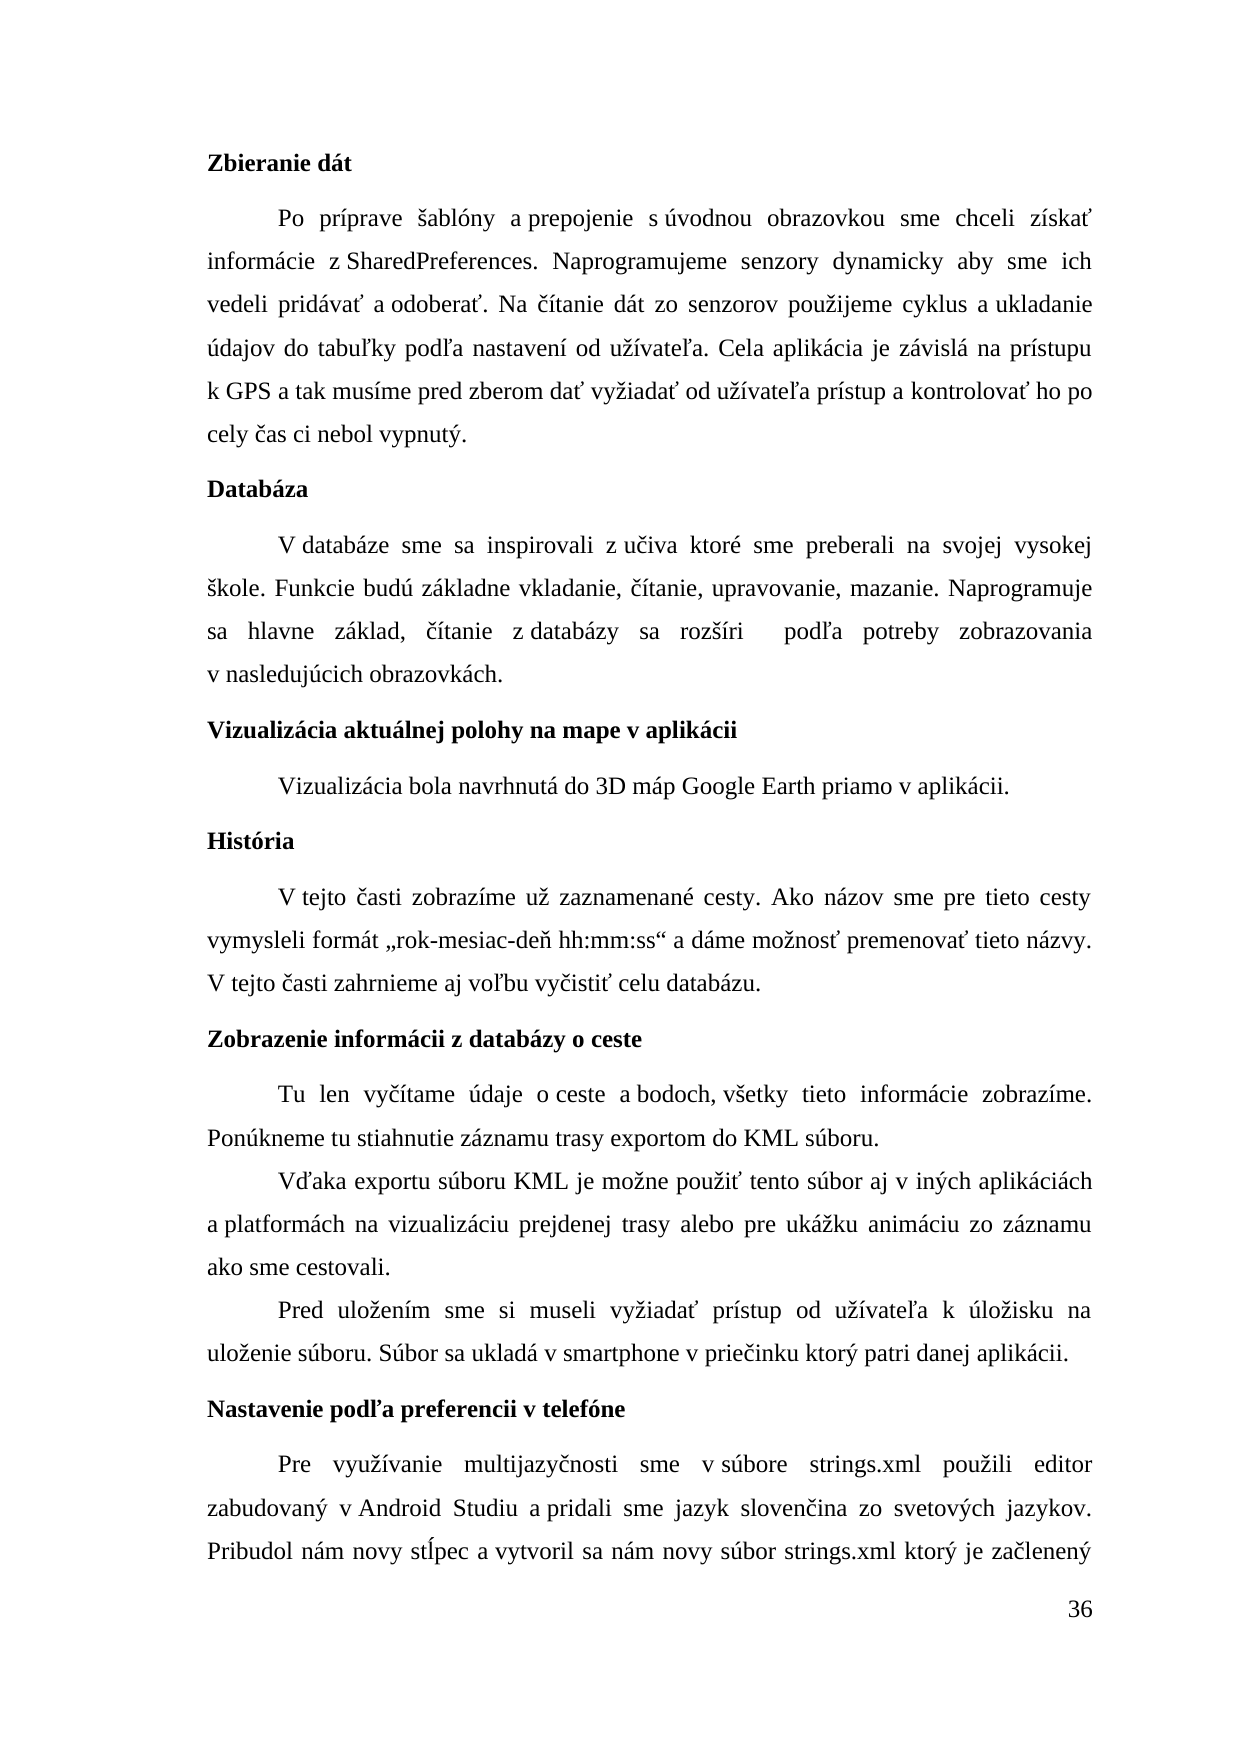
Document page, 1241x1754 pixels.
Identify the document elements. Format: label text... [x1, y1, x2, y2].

text Vizualizácia bola navrhnutá do 3D máp Google Earth priamo v aplikácii. [207, 771, 1092, 799]
text Tu len vyčítame údaje o ceste a bodoch, všetky tieto informácie zobrazíme. Ponúkneme tu stiahnutie záznamu trasy exportom do KML súboru. [207, 1079, 1092, 1151]
text V tejto časti zobrazíme už zaznamenané cesty. Ako názov sme pre tieto cesty vymysleli formát „rok-mesiac-deň hh:mm:ss“ a dáme možnosť premenovať tieto názvy. V tejto časti zahrnieme aj voľbu vyčistiť celu databázu. [207, 882, 1092, 997]
text Vďaka exportu súboru KML je možne použiť tento súbor aj v iných aplikáciách a platformách na vizualizáciu prejdenej trasy alebo pre ukážku animáciu zo záznamu ako sme cestovali. [207, 1166, 1092, 1281]
subtitle Zobrazenie informácii z databázy o ceste [207, 1024, 1092, 1053]
text Po príprave šablóny a prepojenie s úvodnou obrazovkou sme chceli získať informácie z SharedPreferences. Naprogramujeme senzory dynamicky aby sme ich vedeli pridávať a odoberať. Na čítanie dát zo senzorov použijeme cyklus a ukladanie údajov do tabuľky podľa nastavení od užívateľa. Cela aplikácia je závislá na prístupu k GPS a tak musíme pred zberom dať vyžiadať od užívateľa prístup a kontrolovať ho po cely čas ci nebol vypnutý. [207, 203, 1092, 448]
text Pred uložením sme si museli vyžiadať prístup od užívateľa k úložisku na uloženie súboru. Súbor sa ukladá v smartphone v priečinku ktorý patri danej aplikácii. [207, 1295, 1092, 1367]
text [207, 1449, 1092, 1564]
subtitle Vizualizácia aktuálnej polohy na mape v aplikácii [207, 715, 1092, 744]
subtitle Zbieranie dát [207, 148, 1092, 176]
subtitle Databáza [207, 474, 1092, 503]
subtitle Nastavenie podľa preferencii v telefóne [207, 1394, 1092, 1423]
text V databáze sme sa inspirovali z učiva ktoré sme preberali na svojej vysokej škole. Funkcie budú základne vkladanie, čítanie, upravovanie, mazanie. Naprogramuje sa hlavne základ, čítanie z databázy sa rozšíri podľa potreby zobrazovania v nasledujúcich obrazovkách. [207, 530, 1092, 688]
subtitle História [207, 826, 1092, 855]
